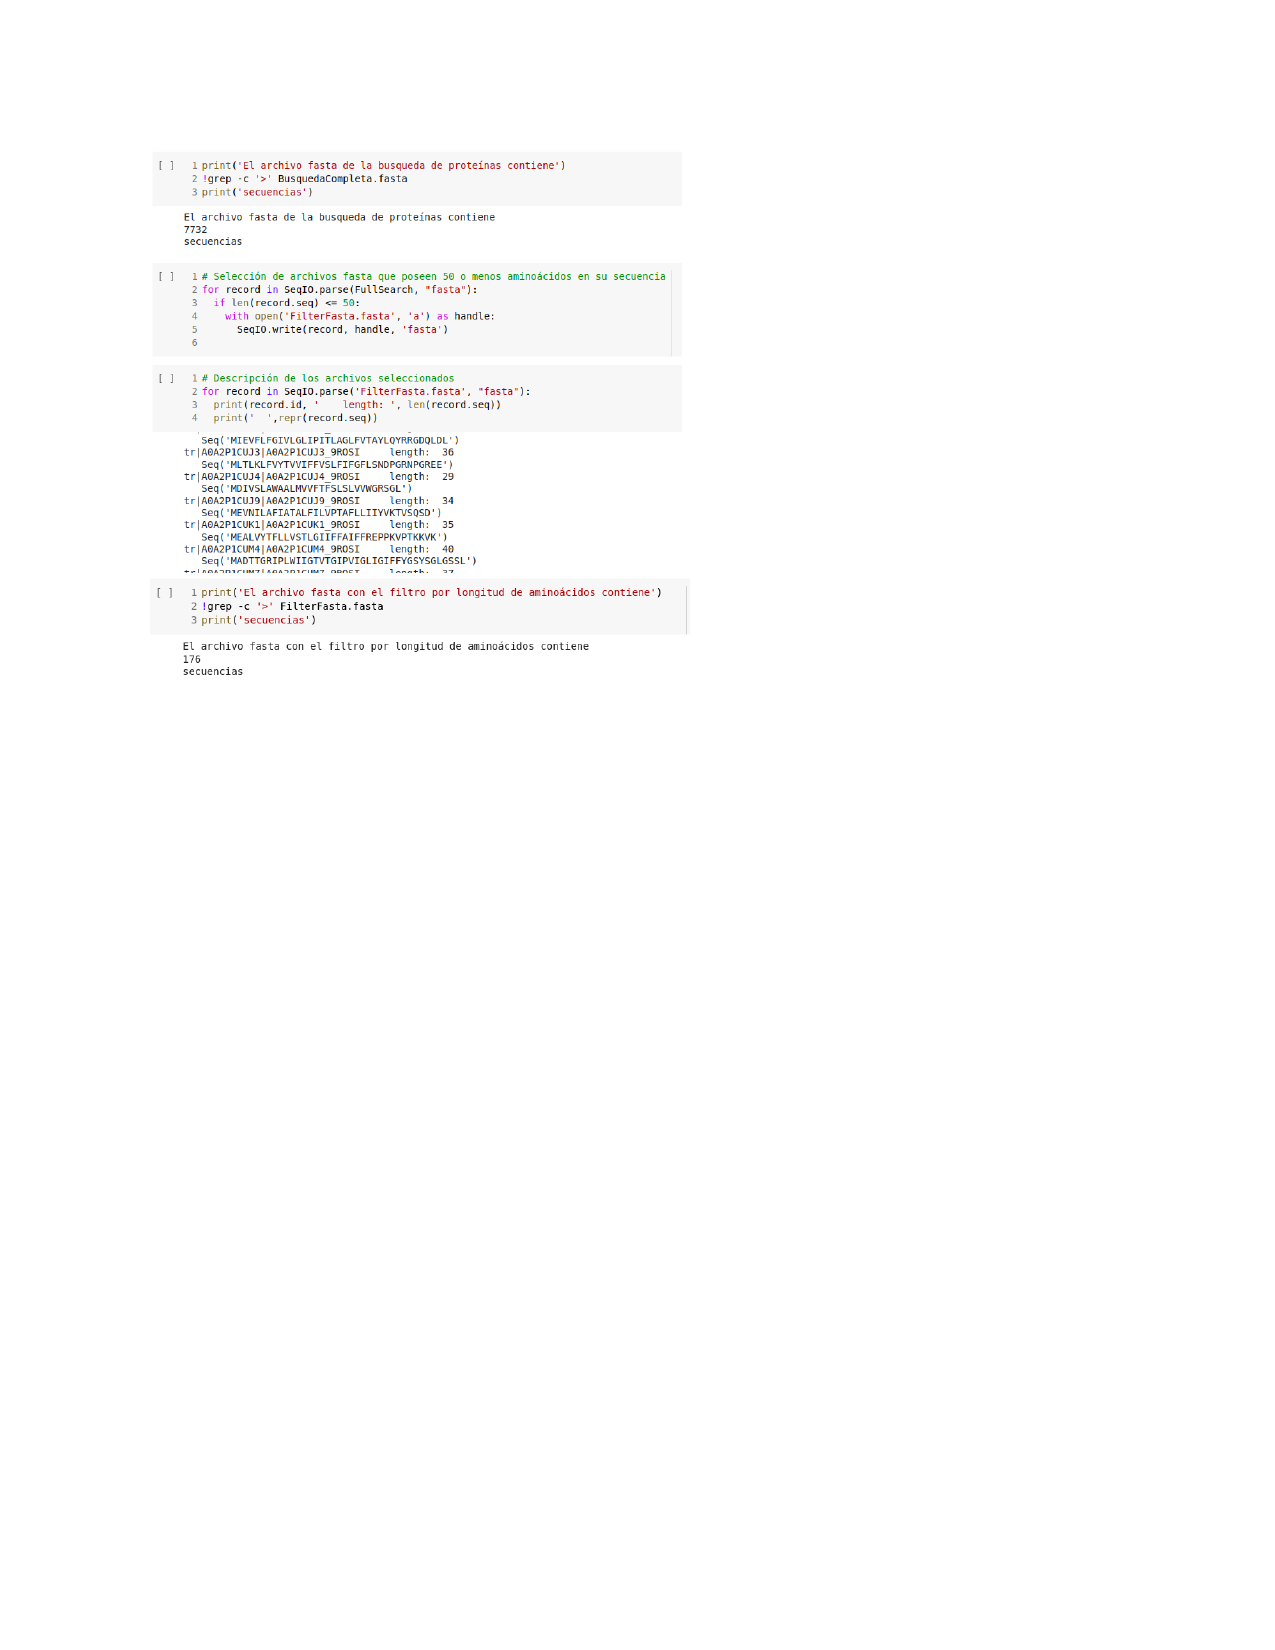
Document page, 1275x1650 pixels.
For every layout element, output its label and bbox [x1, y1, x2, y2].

picture [150, 150, 683, 573]
picture [150, 576, 691, 703]
